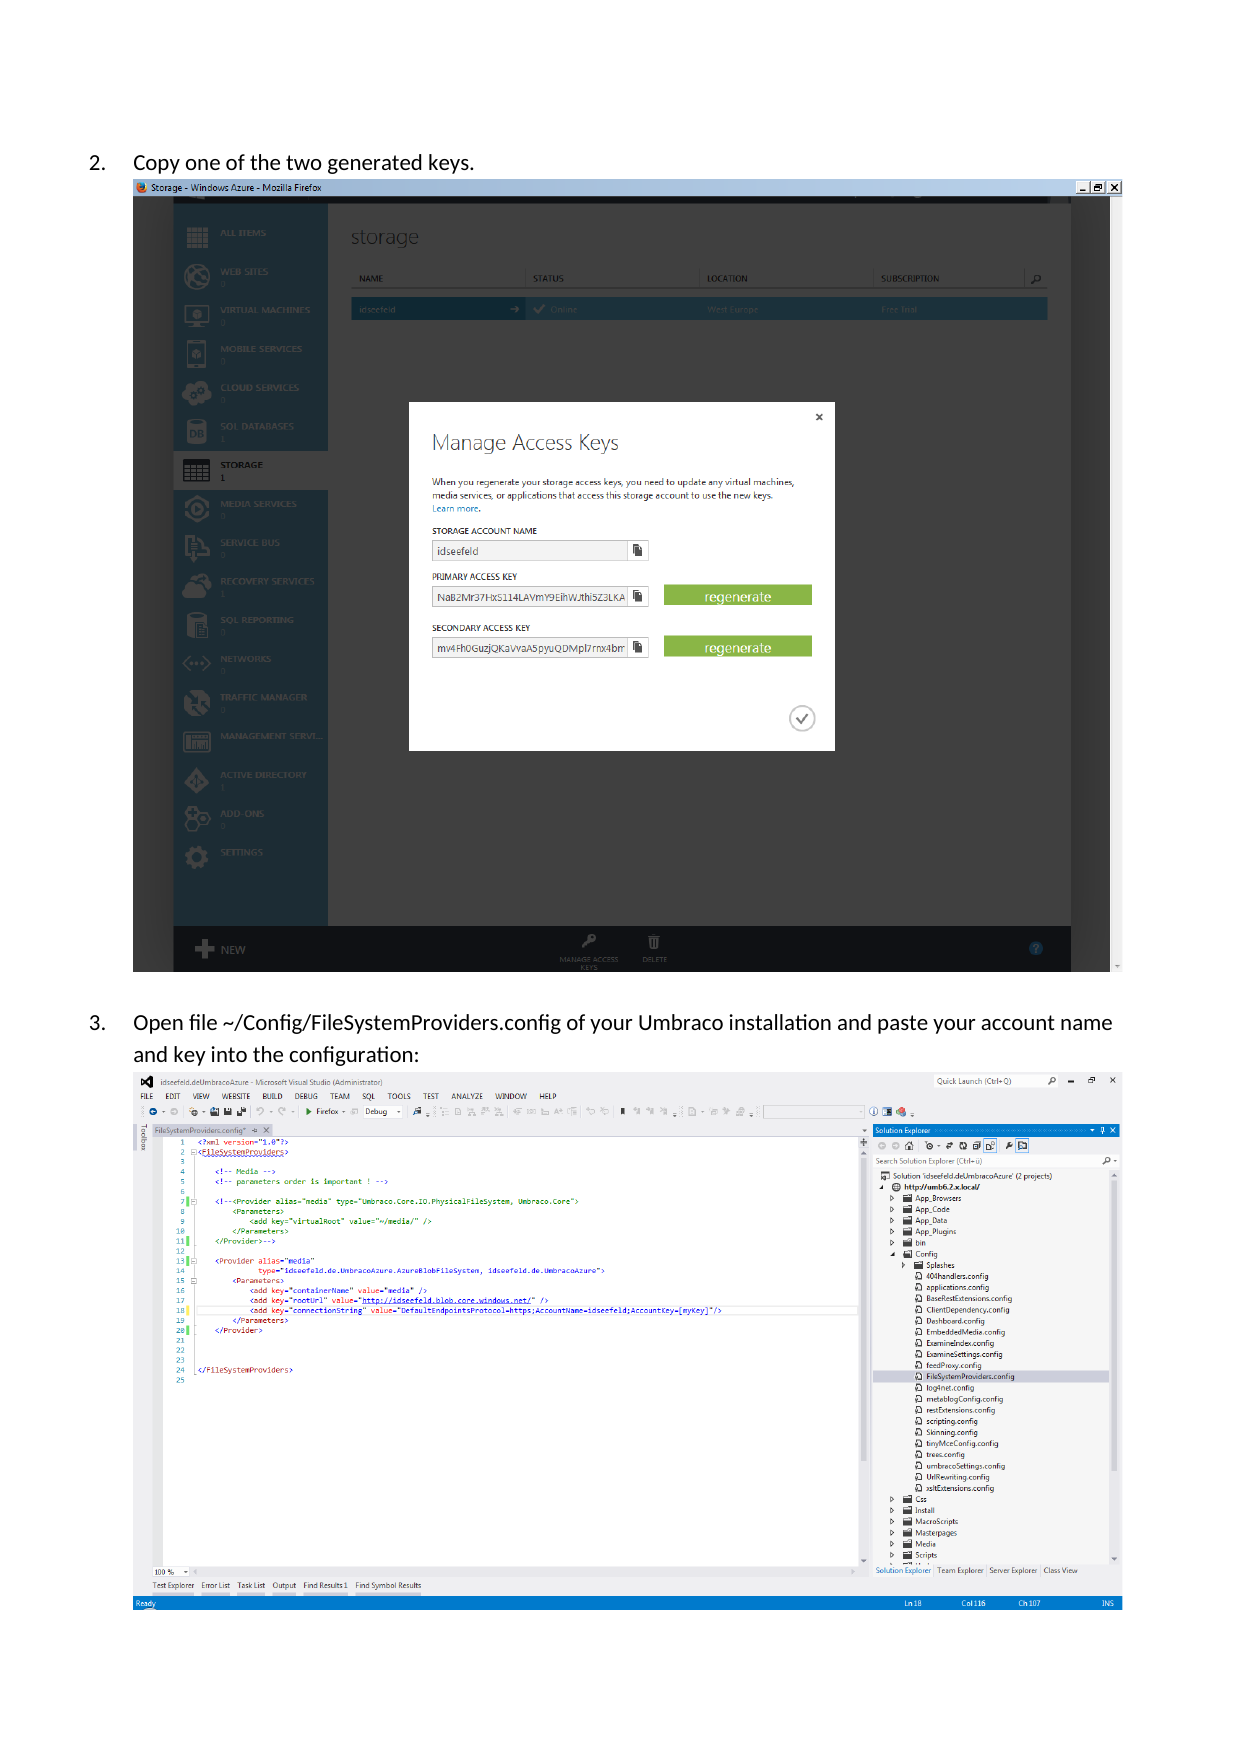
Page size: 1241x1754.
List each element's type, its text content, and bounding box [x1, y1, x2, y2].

picture [133, 1072, 1123, 1610]
picture [133, 179, 1123, 972]
